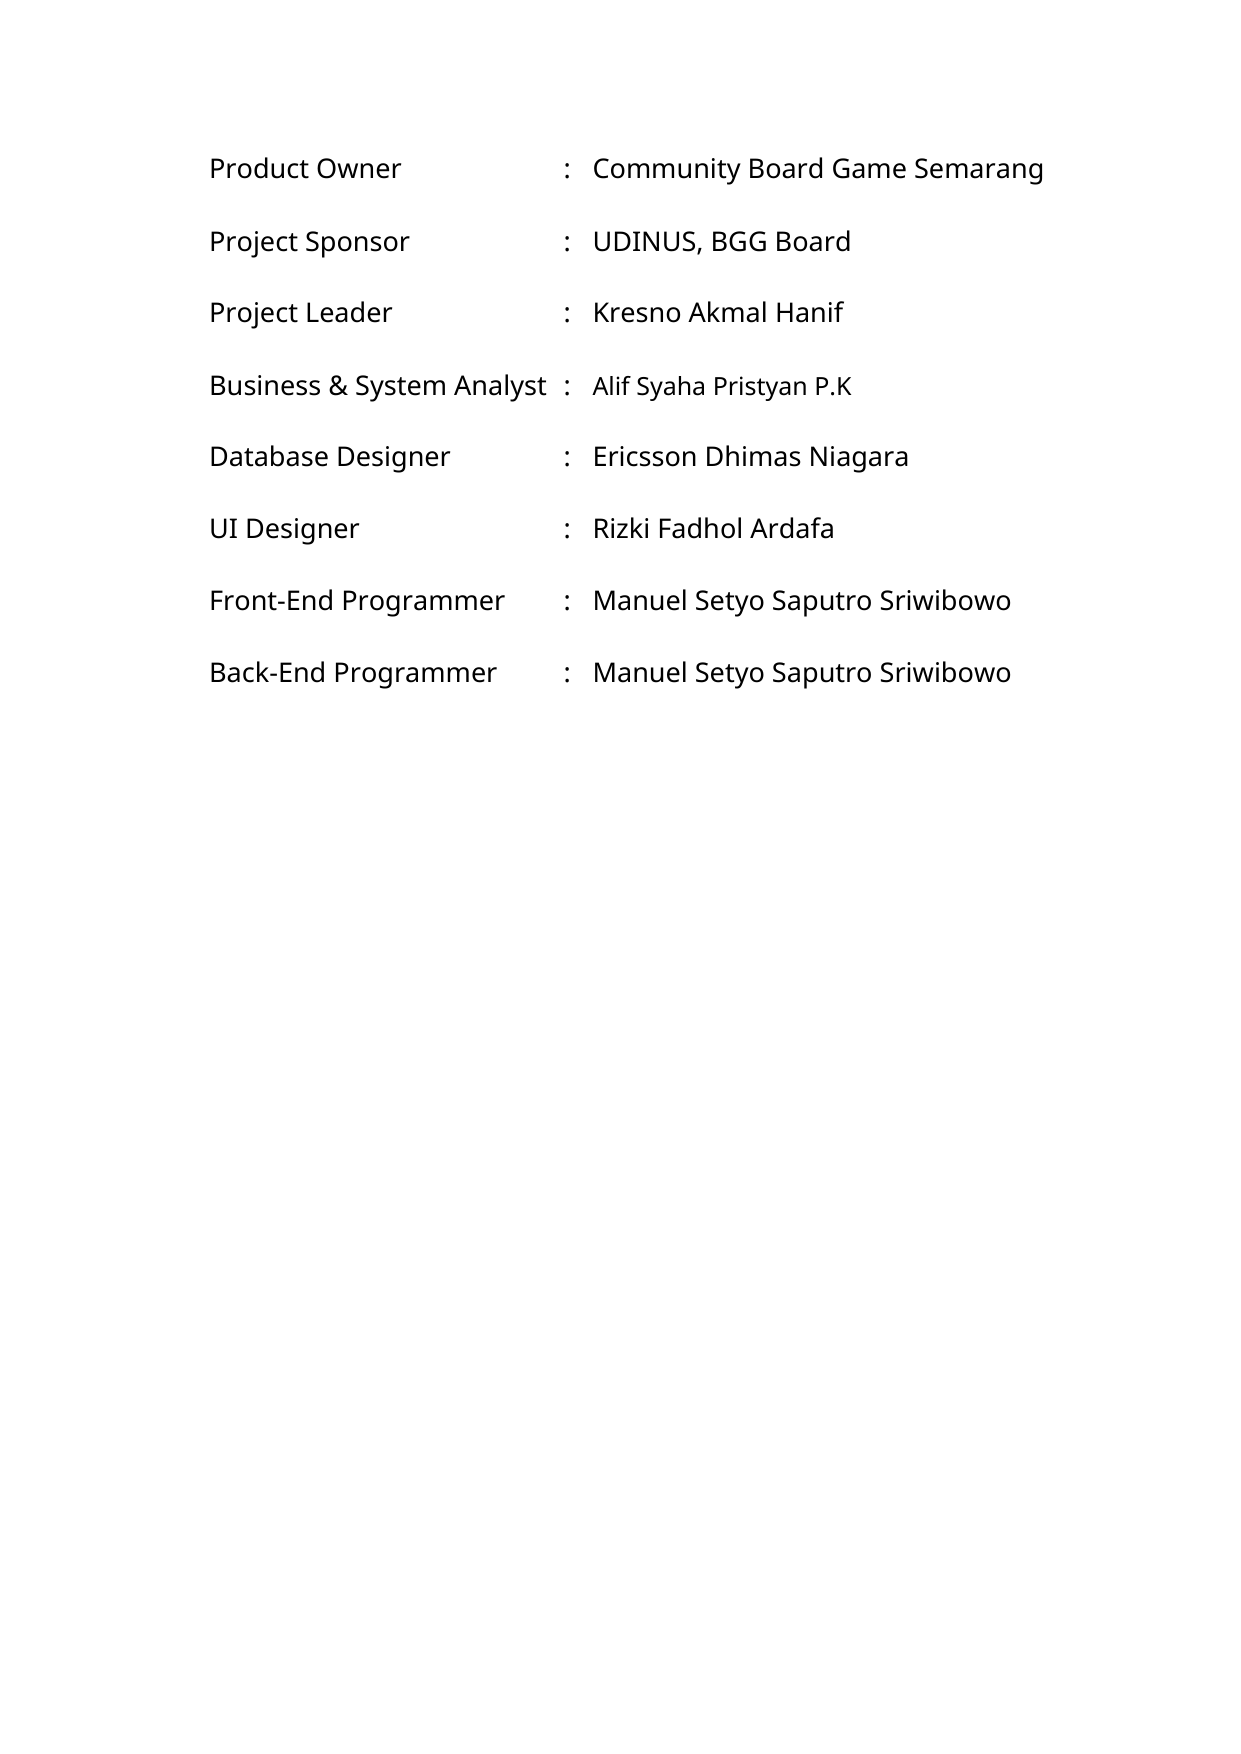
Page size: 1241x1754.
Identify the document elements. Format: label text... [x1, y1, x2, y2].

text Database Designer : Ericsson Dhimas Niagara [209, 438, 1090, 475]
text UI Designer : Rizki Fadhol Ardafa [209, 510, 1090, 547]
text Project Sponsor : UDINUS, BGG Board [209, 222, 1090, 259]
text Project Leader : Kresno Akmal Hanif [209, 294, 1090, 331]
text Front-End Programmer : Manuel Setyo Saputro Sriwibowo [209, 582, 1090, 619]
text Back-End Programmer : Manuel Setyo Saputro Sriwibowo [209, 654, 1090, 691]
text Business & System Analyst : Alif Syaha Pristyan P.K [209, 366, 1090, 403]
text Product Owner : Community Board Game Semarang [209, 150, 1090, 187]
